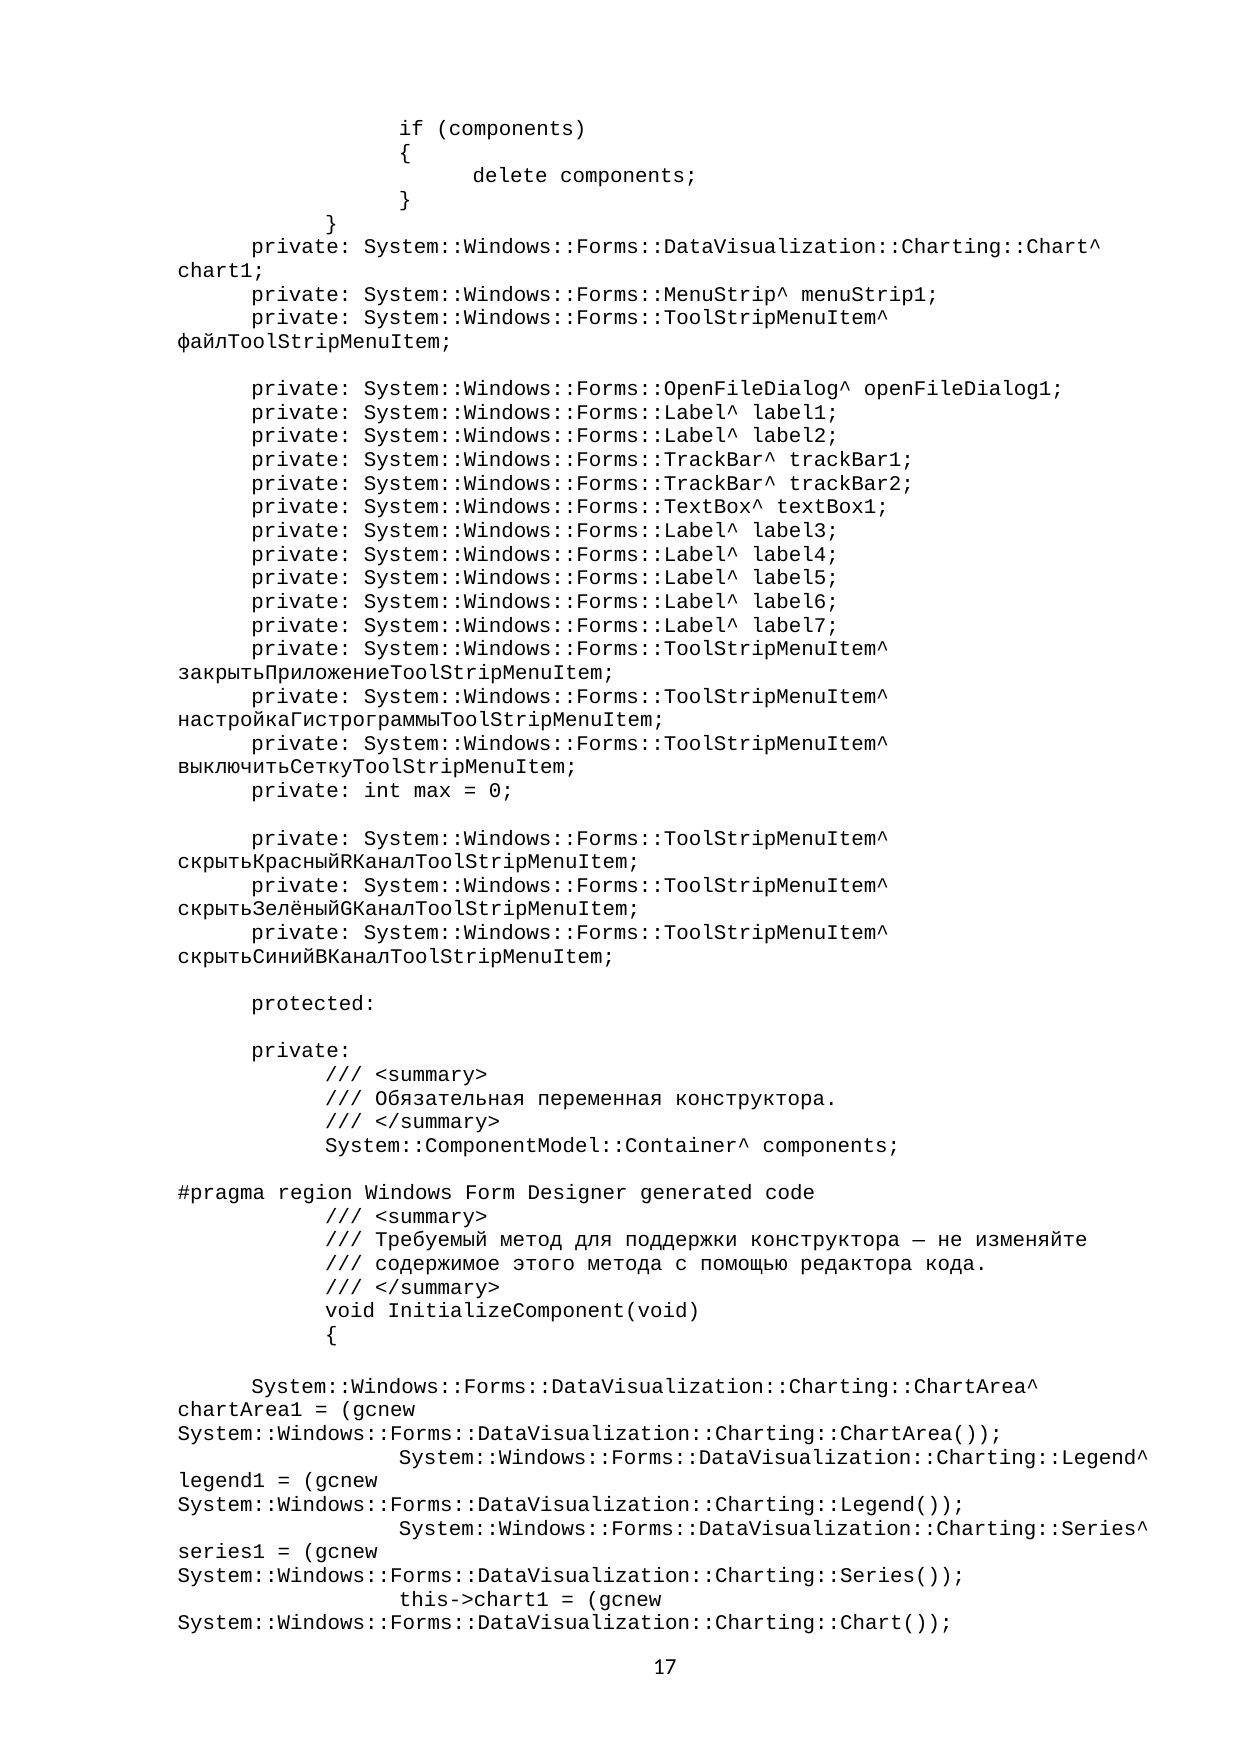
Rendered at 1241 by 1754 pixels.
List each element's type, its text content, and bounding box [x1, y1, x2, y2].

text /// </summary> [177, 1277, 1152, 1300]
text private: System::Windows::Forms::DataVisualization::Charting::Chart^ chart1; [177, 236, 1152, 284]
text private: System::Windows::Forms::Label^ label2; [177, 426, 1152, 449]
text private: System::Windows::Forms::ToolStripMenuItem^ выключитьСеткуToolStripMenuItem; [177, 733, 1152, 780]
text /// <summary> [177, 1064, 1152, 1088]
text private: System::Windows::Forms::ToolStripMenuItem^ скрытьКрасныйRКаналToolStripMenuItem; [177, 827, 1152, 875]
text private: System::Windows::Forms::ToolStripMenuItem^ скрытьСинийBКаналToolStripMenuItem; [177, 922, 1152, 969]
text private: System::Windows::Forms::TextBox^ textBox1; [177, 496, 1152, 520]
text private: System::Windows::Forms::ToolStripMenuItem^ настройкаГистрограммыToolStripMenuItem; [177, 686, 1152, 733]
text /// </summary> [177, 1111, 1152, 1135]
text delete components; [177, 165, 1152, 189]
text /// содержимое этого метода с помощью редактора кода. [177, 1253, 1152, 1277]
text /// Обязательная переменная конструктора. [177, 1088, 1152, 1111]
text private: System::Windows::Forms::Label^ label3; [177, 520, 1152, 544]
text private: System::Windows::Forms::TrackBar^ trackBar1; [177, 449, 1152, 473]
text #pragma region Windows Form Designer generated code [177, 1182, 1152, 1206]
text } [177, 189, 1152, 213]
text if (components) [177, 118, 1152, 142]
text System::ComponentModel::Container^ components; [177, 1135, 1152, 1158]
text private: System::Windows::Forms::OpenFileDialog^ openFileDialog1; [177, 378, 1152, 402]
text private: System::Windows::Forms::ToolStripMenuItem^ скрытьЗелёныйGКаналToolStripMenuItem; [177, 875, 1152, 922]
text private: [177, 1040, 1152, 1064]
text System::Windows::Forms::DataVisualization::Charting::Legend^ legend1 = (gcnew System::Windows::Forms::DataVisualization::Charting::Legend()); [177, 1447, 1152, 1518]
text } [177, 213, 1152, 236]
text { [177, 1324, 1152, 1348]
text System::Windows::Forms::DataVisualization::Charting::ChartArea^ chartArea1 = (gcnew System::Windows::Forms::DataVisualization::Charting::ChartArea()); [177, 1348, 1152, 1447]
text void InitializeComponent(void) [177, 1300, 1152, 1324]
text { [177, 142, 1152, 165]
text private: System::Windows::Forms::Label^ label1; [177, 402, 1152, 426]
text private: System::Windows::Forms::ToolStripMenuItem^ закрытьПриложениеToolStripMenuItem; [177, 638, 1152, 686]
text protected: [177, 993, 1152, 1017]
text private: System::Windows::Forms::MenuStrip^ menuStrip1; [177, 284, 1152, 307]
text private: System::Windows::Forms::Label^ label4; [177, 544, 1152, 567]
text System::Windows::Forms::DataVisualization::Charting::Series^ series1 = (gcnew System::Windows::Forms::DataVisualization::Charting::Series()); [177, 1518, 1152, 1588]
text private: System::Windows::Forms::Label^ label5; [177, 567, 1152, 591]
text private: System::Windows::Forms::Label^ label7; [177, 615, 1152, 638]
text private: int max = 0; [177, 780, 1152, 804]
text private: System::Windows::Forms::Label^ label6; [177, 591, 1152, 615]
text /// <summary> [177, 1206, 1152, 1229]
text private: System::Windows::Forms::ToolStripMenuItem^ файлToolStripMenuItem; [177, 307, 1152, 354]
text /// Требуемый метод для поддержки конструктора — не изменяйте [177, 1229, 1152, 1253]
text this->chart1 = (gcnew System::Windows::Forms::DataVisualization::Charting::Chart()); [177, 1588, 1152, 1636]
text private: System::Windows::Forms::TrackBar^ trackBar2; [177, 473, 1152, 496]
